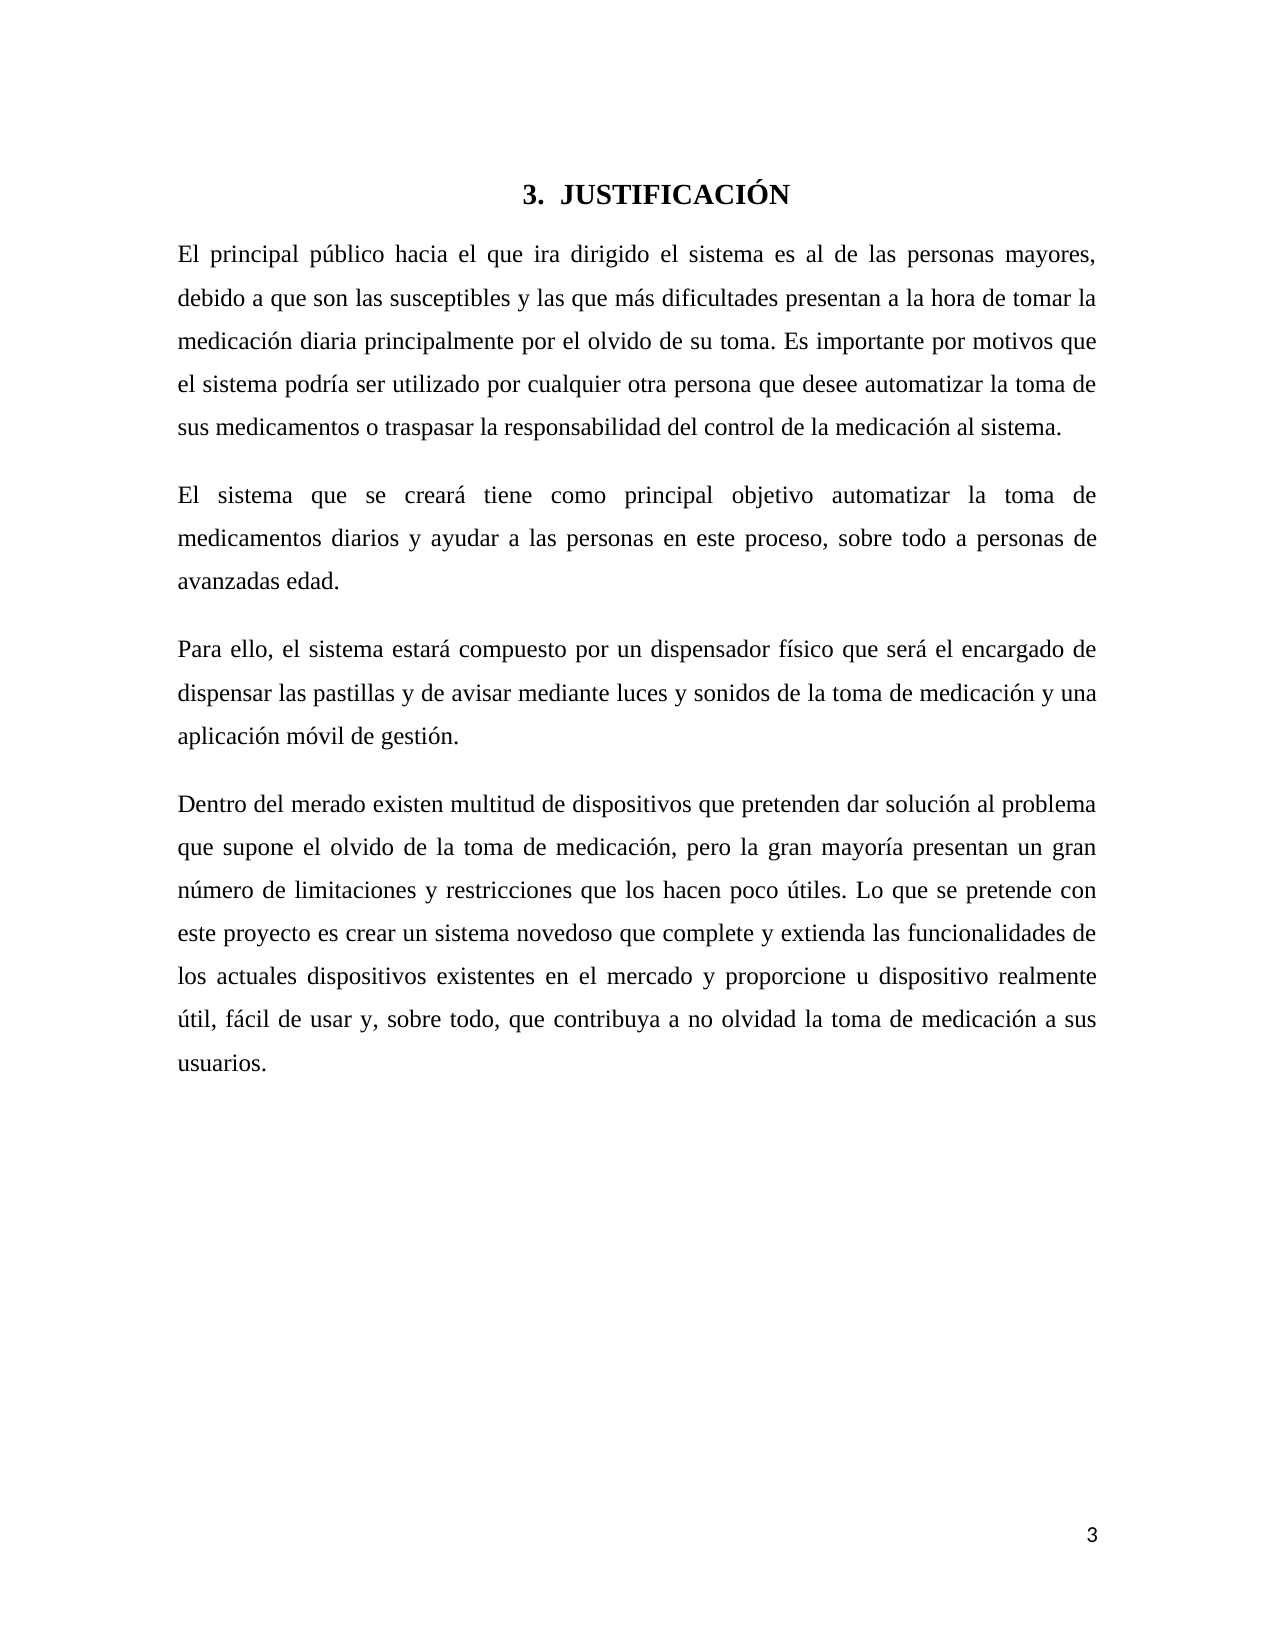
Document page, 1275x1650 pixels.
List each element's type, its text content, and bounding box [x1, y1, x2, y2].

subtitle JUSTIFICACIÓN [215, 177, 1098, 210]
text El principal público hacia el que ira dirigido el sistema es al de las personas mayores, debido a que son las susceptibles y las que más dificultades presentan a la hora de tomar la medicación diaria principalmente por el olvido de su toma. Es importante por motivos que el sistema podría ser utilizado por cualquier otra persona que desee automatizar la toma de sus medicamentos o traspasar la responsabilidad del control de la medicación al sistema. [177, 239, 1098, 441]
text El sistema que se creará tiene como principal objetivo automatizar la toma de medicamentos diarios y ayudar a las personas en este proceso, sobre todo a personas de avanzadas edad. [177, 480, 1098, 595]
text Dentro del merado existen multitud de dispositivos que pretenden dar solución al problema que supone el olvido de la toma de medicación, pero la gran mayoría presentan un gran número de limitaciones y restricciones que los hacen poco útiles. Lo que se pretende con este proyecto es crear un sistema novedoso que complete y extienda las funcionalidades de los actuales dispositivos existentes en el mercado y proporcione u dispositivo realmente útil, fácil de usar y, sobre todo, que contribuya a no olvidad la toma de medicación a sus usuarios. [177, 789, 1098, 1076]
text Para ello, el sistema estará compuesto por un dispensador físico que será el encargado de dispensar las pastillas y de avisar mediante luces y sonidos de la toma de medicación y una aplicación móvil de gestión. [177, 634, 1098, 749]
